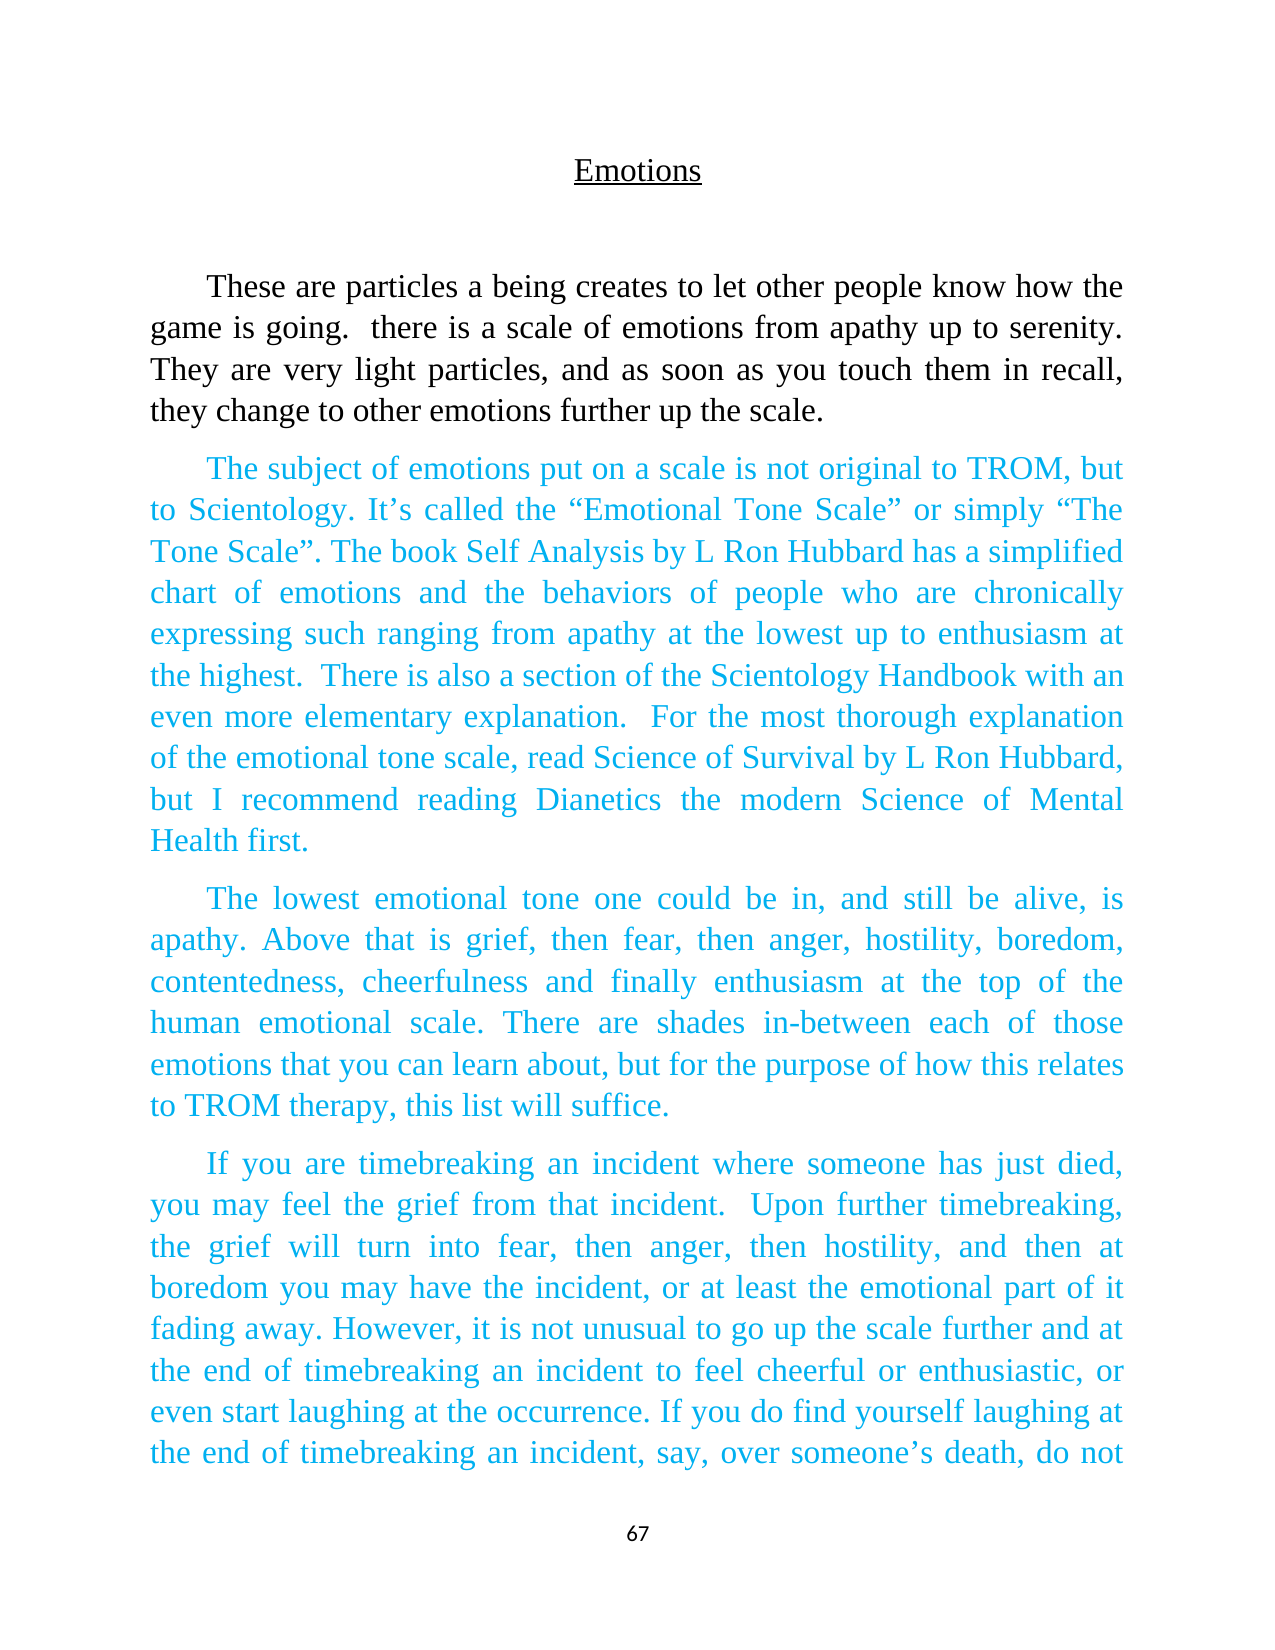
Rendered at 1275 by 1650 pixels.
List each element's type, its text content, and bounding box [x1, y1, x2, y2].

text Emotions [150, 150, 1125, 188]
text The subject of emotions put on a scale is not original to TROM, but to Scientology. It’s called the “Emotional Tone Scale” or simply “The Tone Scale”. The book Self Analysis by L Ron Hubbard has a simplified chart of emotions and the behaviors of people who are chronically expressing such ranging from apathy at the lowest up to enthusiasm at the highest. There is also a section of the Scientology Handbook with an even more elementary explanation. For the most thorough explanation of the emotional tone scale, read Science of Survival by L Ron Hubbard, but I recommend reading Dianetics the modern Science of Mental Health first. [150, 448, 1125, 859]
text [150, 1143, 1125, 1471]
text These are particles a being creates to let other people know how the game is going. there is a scale of emotions from apathy up to serenity. They are very light particles, and as soon as you touch them in recall, they change to other emotions further up the scale. [150, 266, 1125, 428]
text The lowest emotional tone one could be in, and still be alive, is apathy. Above that is grief, then fear, then anger, hostility, boredom, contentedness, cheerfulness and finally enthusiasm at the top of the human emotional scale. There are shades in-between each of those emotions that you can learn about, but for the purpose of how this relates to TROM therapy, this list will suffice. [150, 878, 1125, 1123]
